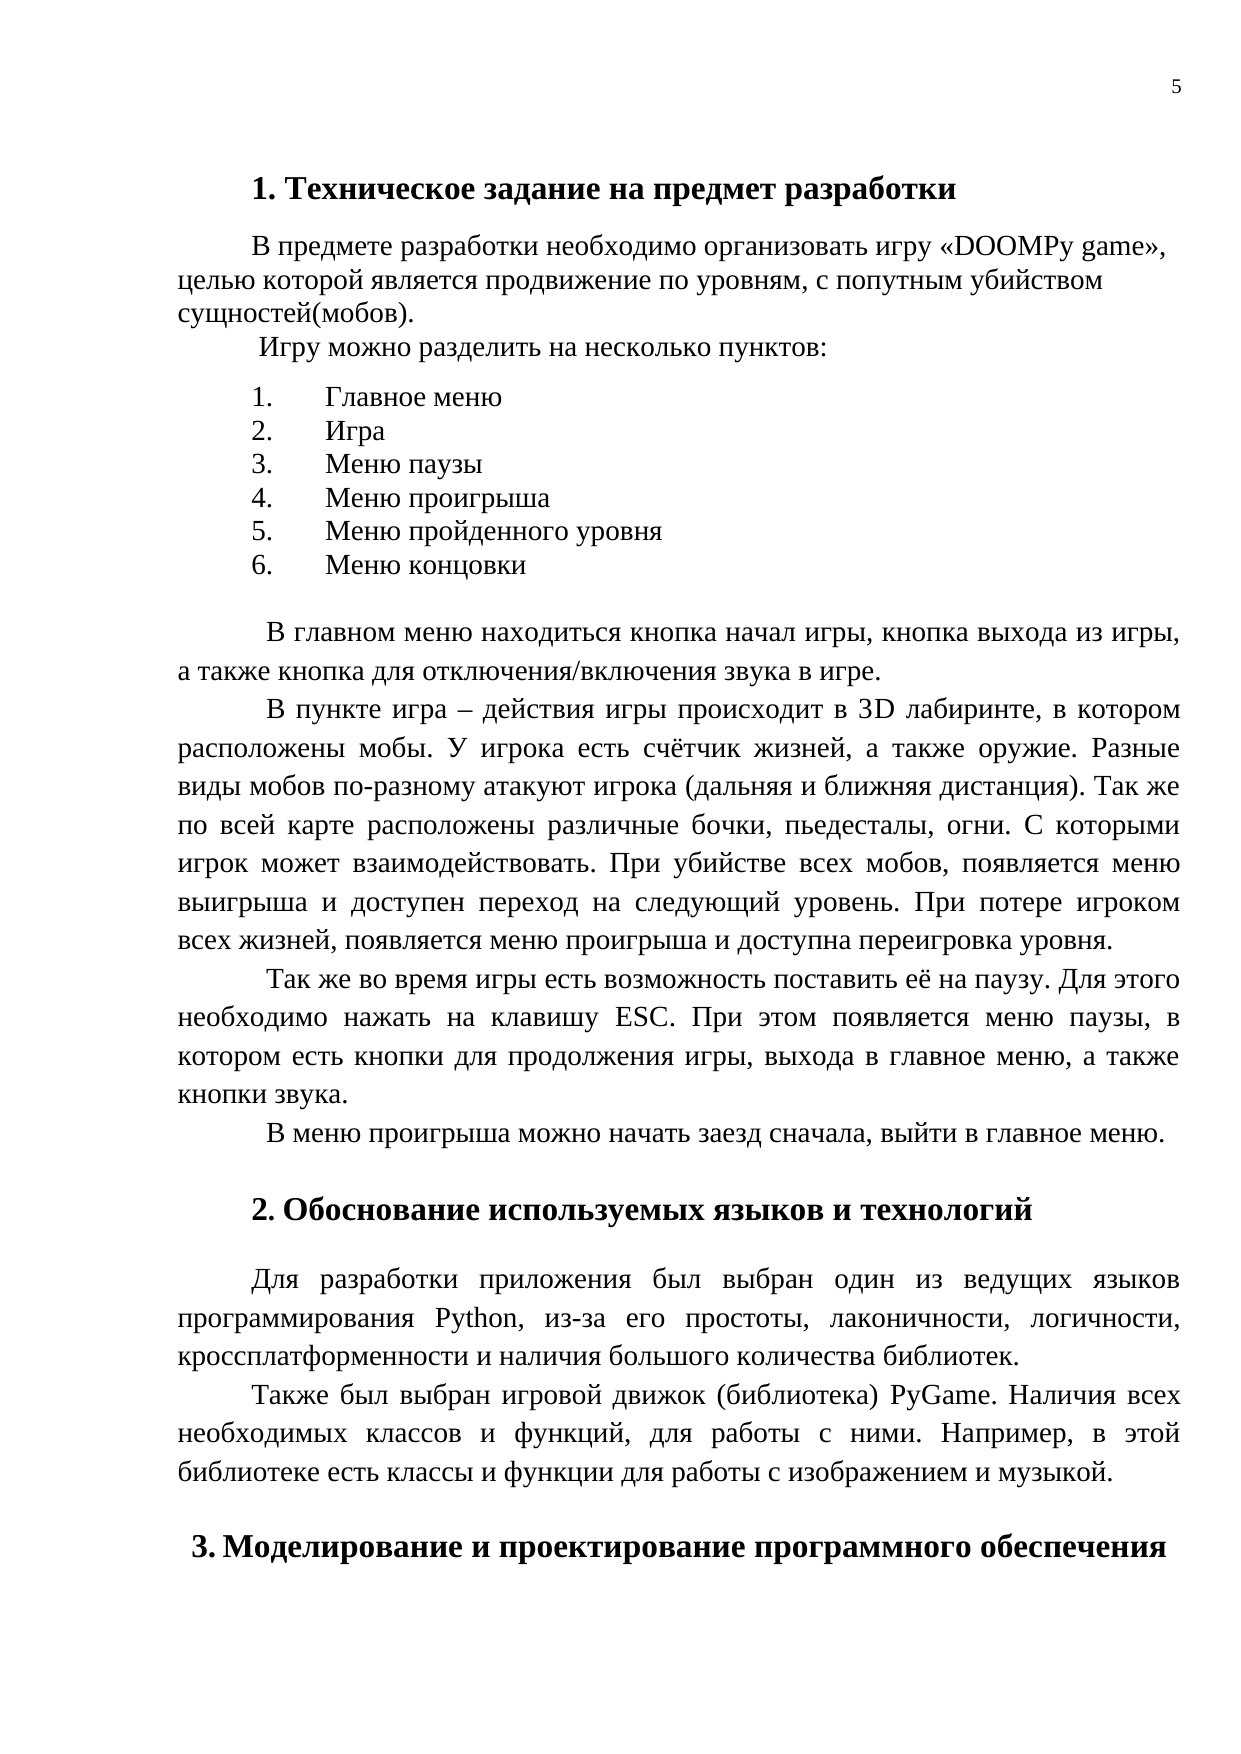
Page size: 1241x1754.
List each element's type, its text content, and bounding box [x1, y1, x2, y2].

text Для разработки приложения был выбран один из ведущих языков программирования Python, из-за его простоты, лаконичности, логичности, кроссплатформенности и наличия большого количества библиотек. [177, 1261, 1181, 1372]
list Меню паузы [251, 446, 1181, 480]
subtitle 1. Техническое задание на предмет разработки [177, 168, 1181, 207]
list Главное меню [251, 379, 1181, 413]
text В пункте игра – действия игры происходит в 3D лабиринте, в котором расположены мобы. У игрока есть счётчик жизней, а также оружие. Разные виды мобов по-разному атакуют игрока (дальняя и ближняя дистанция). Так же по всей карте расположены различные бочки, пьедесталы, огни. С которыми игрок может взаимодействовать. При убийстве всех мобов, появляется меню выигрыша и доступен переход на следующий уровень. При потере игроком всех жизней, появляется меню проигрыша и доступна переигровка уровня. [177, 691, 1181, 956]
text В главном меню находиться кнопка начал игры, кнопка выхода из игры, а также кнопка для отключения/включения звука в игре. [177, 614, 1181, 686]
text Также был выбран игровой движок (библиотека) PyGame. Наличия всех необходимых классов и функций, для работы с ними. Например, в этой библиотеке есть классы и функции для работы с изображением и музыкой. [177, 1377, 1181, 1487]
list Игра [251, 413, 1181, 446]
subtitle 2. Обоснование используемых языков и технологий [177, 1189, 1181, 1228]
text В предмете разработки необходимо организовать игру «DOOMPy game», целью которой является продвижение по уровням, с попутным убийством сущностей(мобов). [177, 228, 1181, 329]
text Так же во время игры есть возможность поставить её на паузу. Для этого необходимо нажать на клавишу ESC. При этом появляется меню паузы, в котором есть кнопки для продолжения игры, выхода в главное меню, а также кнопки звука. [177, 961, 1181, 1110]
list Меню проигрыша [251, 480, 1181, 513]
subtitle 3. Моделирование и проектирование программного обеспечения [177, 1526, 1181, 1564]
text В меню проигрыша можно начать заезд сначала, выйти в главное меню. [177, 1115, 1181, 1149]
text Игру можно разделить на несколько пунктов: [177, 329, 1181, 363]
list Меню пройденного уровня [251, 513, 1181, 547]
list Меню концовки [251, 547, 1181, 581]
